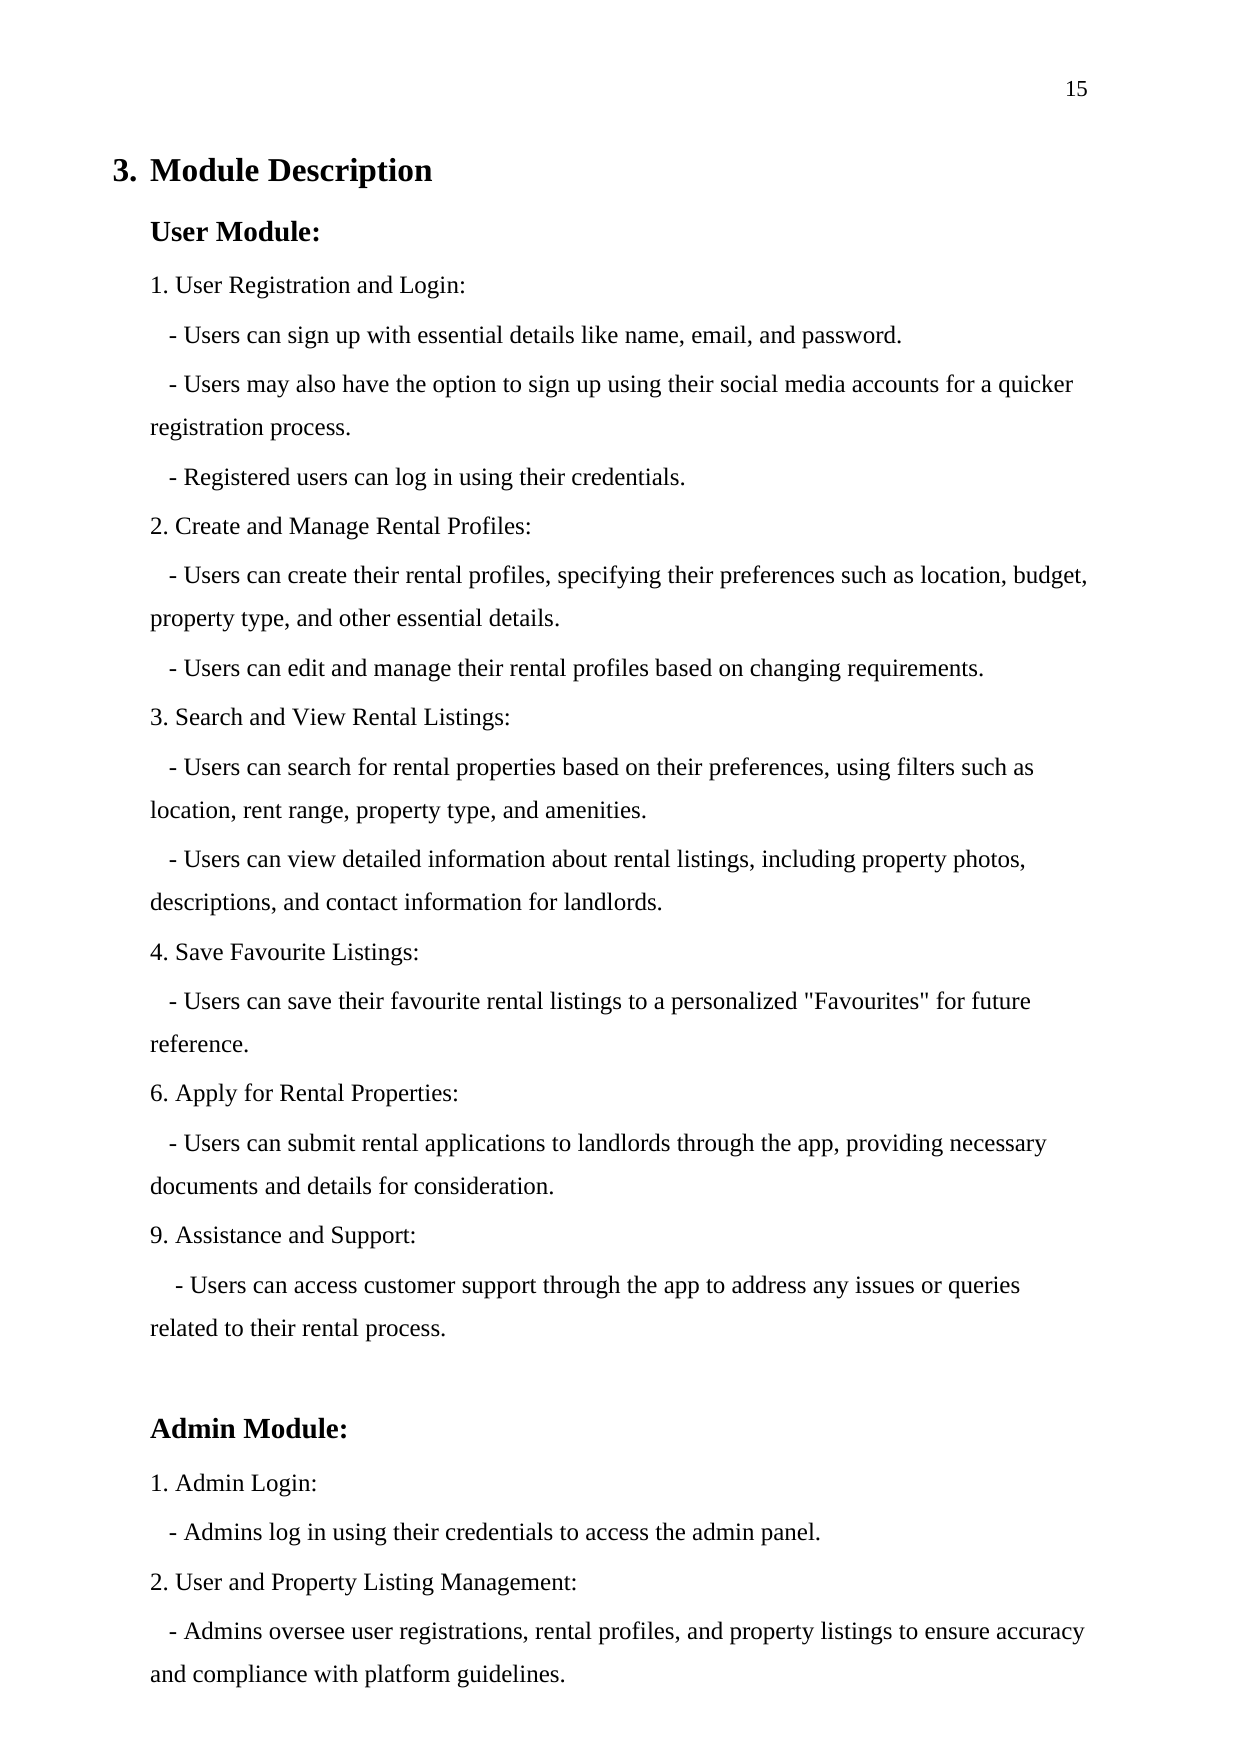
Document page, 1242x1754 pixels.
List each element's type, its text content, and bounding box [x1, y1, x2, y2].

subtitle Module Description [112, 150, 1090, 188]
list 1. User Registration and Login: [150, 270, 1090, 299]
list User Module: [150, 214, 1090, 247]
list - Users can edit and manage their rental profiles based on changing requirements. [150, 653, 1090, 682]
list 2. User and Property Listing Management: [150, 1567, 1090, 1596]
list - Users can submit rental applications to landlords through the app, providing necessary documents and details for consideration. [150, 1128, 1090, 1200]
list 4. Save Favourite Listings: [150, 937, 1090, 965]
list 3. Search and View Rental Listings: [150, 702, 1090, 731]
list - Admins oversee user registrations, rental profiles, and property listings to ensure accuracy and compliance with platform guidelines. [150, 1616, 1090, 1688]
list - Users may also have the option to sign up using their social media accounts for a quicker registration process. [150, 369, 1090, 441]
list 2. Create and Manage Rental Profiles: [150, 511, 1090, 540]
list - Users can sign up with essential details like name, email, and password. [150, 320, 1090, 348]
list Admin Module: [150, 1412, 1090, 1445]
list - Users can search for rental properties based on their preferences, using filters such as location, rent range, property type, and amenities. [150, 752, 1090, 823]
list 1. Admin Login: [150, 1468, 1090, 1497]
list 6. Apply for Rental Properties: [150, 1078, 1090, 1107]
list - Users can save their favourite rental listings to a personalized "Favourites" for future reference. [150, 986, 1090, 1058]
list - Registered users can log in using their credentials. [150, 462, 1090, 490]
list - Users can view detailed information about rental listings, including property photos, descriptions, and contact information for landlords. [150, 844, 1090, 916]
list - Admins log in using their credentials to access the admin panel. [150, 1517, 1090, 1546]
list 9. Assistance and Support: [150, 1220, 1090, 1249]
list - Users can access customer support through the app to address any issues or queries related to their rental process. [150, 1270, 1090, 1342]
list - Users can create their rental profiles, specifying their preferences such as location, budget, property type, and other essential details. [150, 560, 1090, 632]
